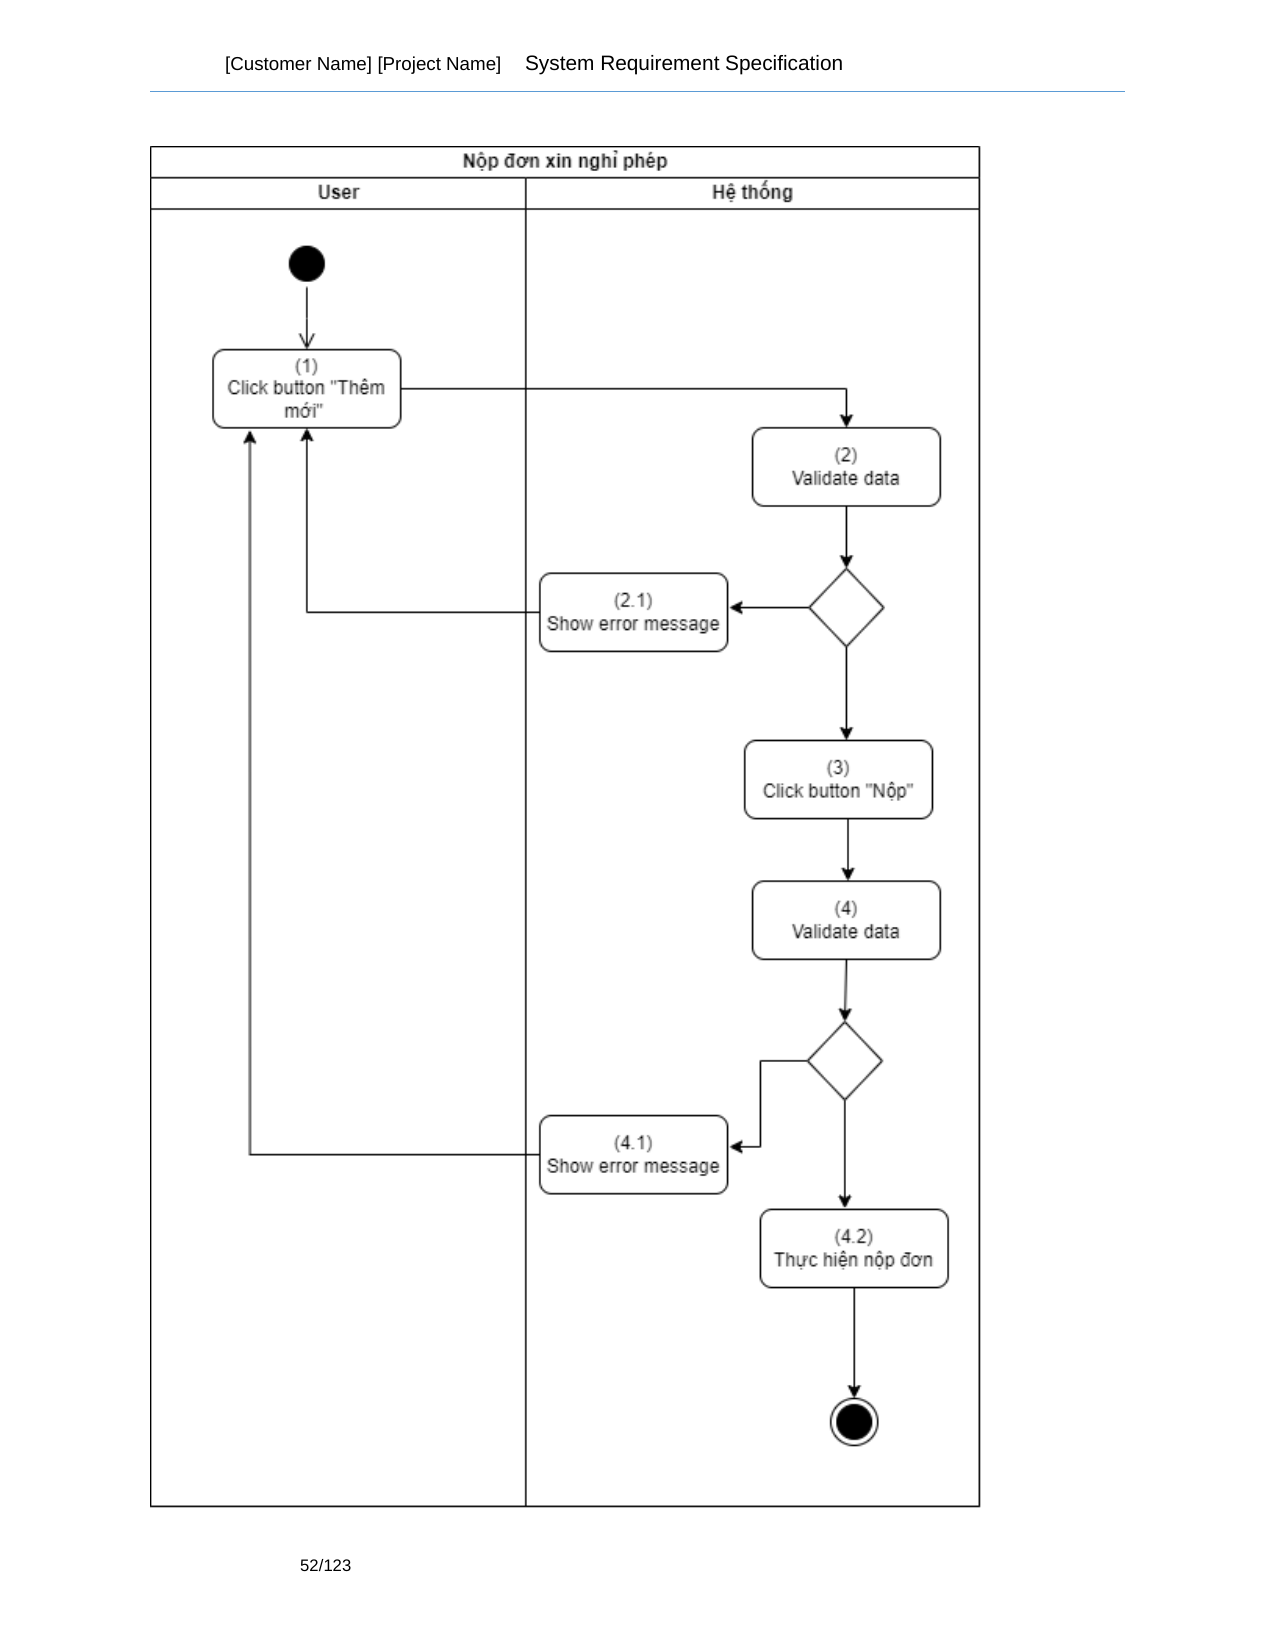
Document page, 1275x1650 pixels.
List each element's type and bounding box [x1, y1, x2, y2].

picture [150, 146, 982, 1509]
